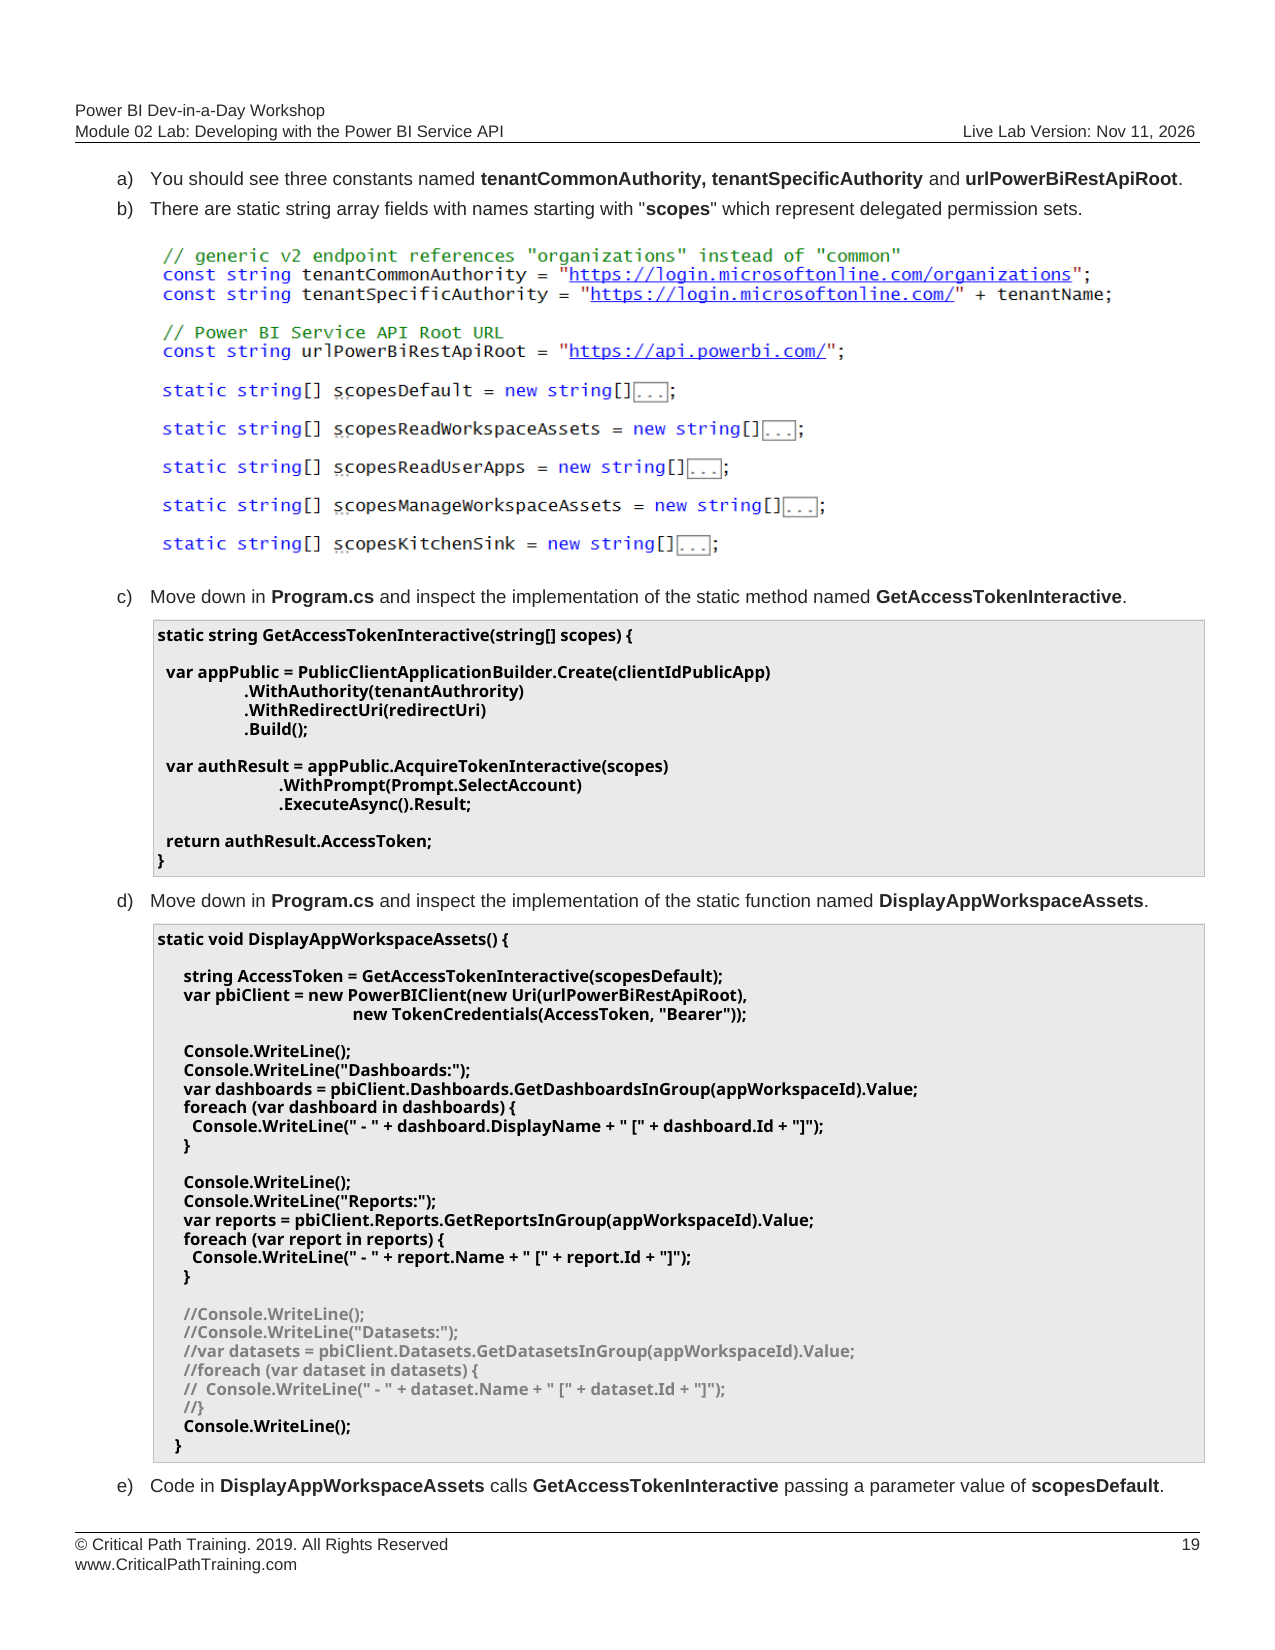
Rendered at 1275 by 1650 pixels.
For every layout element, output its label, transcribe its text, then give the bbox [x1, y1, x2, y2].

text Console.WriteLine(); [154, 1411, 1204, 1430]
text } [154, 844, 1204, 876]
text Move down in Program.cs and inspect the implementation of the static method named GetAccessTokenInteractive. [117, 586, 1200, 607]
text //foreach (var dataset in datasets) { [154, 1355, 1204, 1373]
text Move down in Program.cs and inspect the implementation of the static function named DisplayAppWorkspaceAssets. [117, 889, 1200, 911]
text new TokenCredentials(AccessToken, "Bearer")); [154, 998, 1204, 1017]
text // Console.WriteLine(" - " + dataset.Name + " [" + dataset.Id + "]"); [154, 1373, 1204, 1392]
text .ExecuteAsync().Result; [154, 788, 1204, 807]
text } [154, 1430, 1204, 1462]
text return authResult.AccessToken; [154, 826, 1204, 844]
text .WithRedirectUri(redirectUri) [154, 694, 1204, 713]
picture [150, 241, 1127, 564]
text .Build(); [154, 713, 1204, 732]
text Console.WriteLine(" - " + report.Name + " [" + report.Id + "]"); [154, 1242, 1204, 1261]
text var appPublic = PublicClientApplicationBuilder.Create(clientIdPublicApp) [154, 657, 1204, 676]
text static string GetAccessTokenInteractive(string[] scopes) { [154, 621, 1204, 638]
text //Console.WriteLine(); [154, 1298, 1204, 1317]
text //Console.WriteLine("Datasets:"); [154, 1317, 1204, 1336]
text Console.WriteLine(); [154, 1036, 1204, 1055]
text var pbiClient = new PowerBIClient(new Uri(urlPowerBiRestApiRoot), [154, 980, 1204, 998]
text string AccessToken = GetAccessTokenInteractive(scopesDefault); [154, 961, 1204, 980]
text Console.WriteLine(" - " + dashboard.DisplayName + " [" + dashboard.Id + "]"); [154, 1111, 1204, 1130]
text //var datasets = pbiClient.Datasets.GetDatasetsInGroup(appWorkspaceId).Value; [154, 1336, 1204, 1355]
text var reports = pbiClient.Reports.GetReportsInGroup(appWorkspaceId).Value; [154, 1205, 1204, 1223]
text Code in DisplayAppWorkspaceAssets calls GetAccessTokenInteractive passing a parameter value of scopesDefault. [117, 1474, 1200, 1496]
text foreach (var report in reports) { [154, 1223, 1204, 1242]
text There are static string array fields with names starting with "scopes" which represent delegated permission sets. [117, 198, 1200, 219]
text static void DisplayAppWorkspaceAssets() { [154, 925, 1204, 942]
text .WithPrompt(Prompt.SelectAccount) [154, 769, 1204, 788]
text You should see three constants named tenantCommonAuthority, tenantSpecificAuthority and urlPowerBiRestApiRoot. [117, 168, 1200, 189]
text Console.WriteLine("Reports:"); [154, 1186, 1204, 1205]
text foreach (var dashboard in dashboards) { [154, 1092, 1204, 1111]
text Console.WriteLine(); [154, 1167, 1204, 1186]
text } [154, 1261, 1204, 1280]
text //} [154, 1392, 1204, 1411]
text var dashboards = pbiClient.Dashboards.GetDashboardsInGroup(appWorkspaceId).Value; [154, 1073, 1204, 1092]
text } [154, 1130, 1204, 1148]
text Console.WriteLine("Dashboards:"); [154, 1055, 1204, 1073]
text .WithAuthority(tenantAuthrority) [154, 676, 1204, 694]
text var authResult = appPublic.AcquireTokenInteractive(scopes) [154, 751, 1204, 769]
